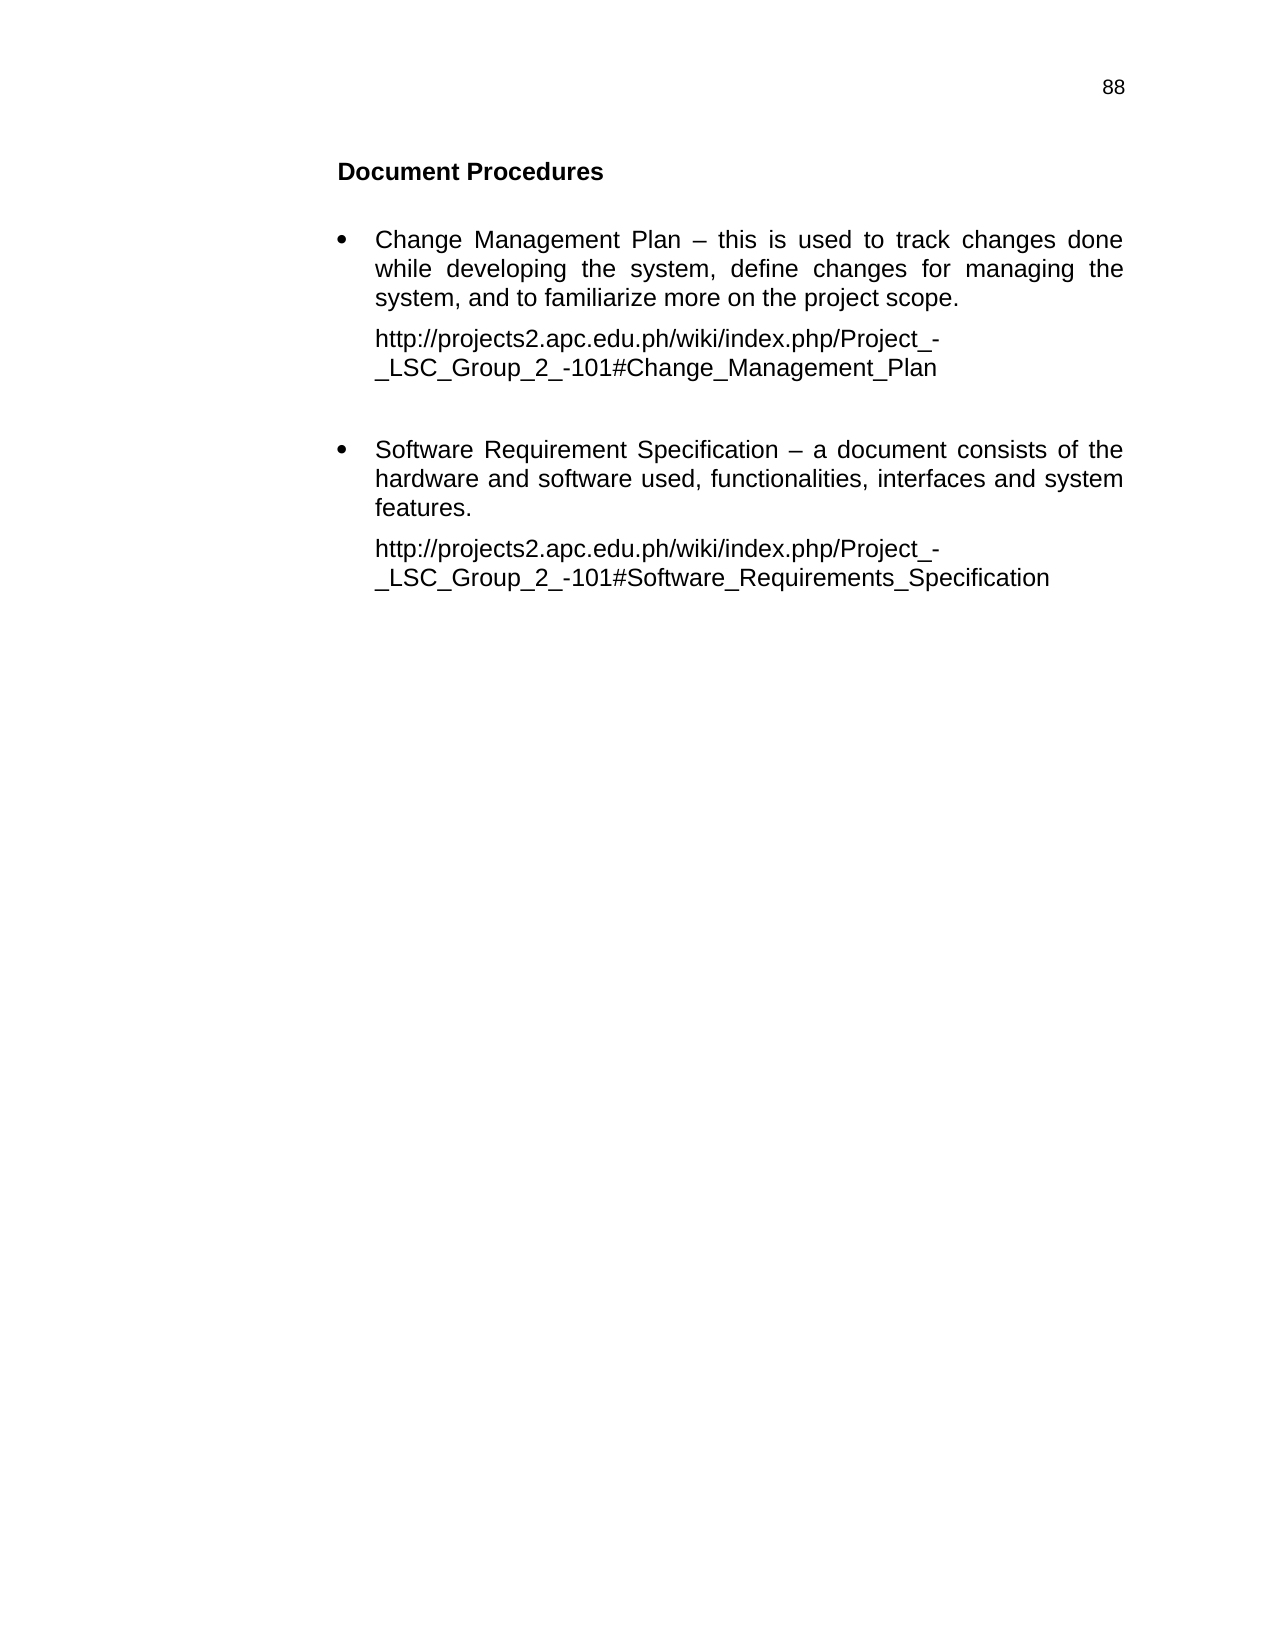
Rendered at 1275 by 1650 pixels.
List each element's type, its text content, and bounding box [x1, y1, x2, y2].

list Change Management Plan – this is used to track changes done while developing the system, define changes for managing the system, and to familiarize more on the project scope. [337, 225, 1125, 311]
list Software Requirement Specification – a document consists of the hardware and software used, functionalities, interfaces and system features. [337, 435, 1125, 521]
text http://projects2.apc.edu.ph/wiki/index.php/Project_-_LSC_Group_2_-101#Change_Management_Plan [375, 324, 1125, 381]
text http://projects2.apc.edu.ph/wiki/index.php/Project_-_LSC_Group_2_-101#Software_Requirements_Specification [375, 534, 1125, 591]
subtitle Document Procedures [337, 150, 1125, 185]
